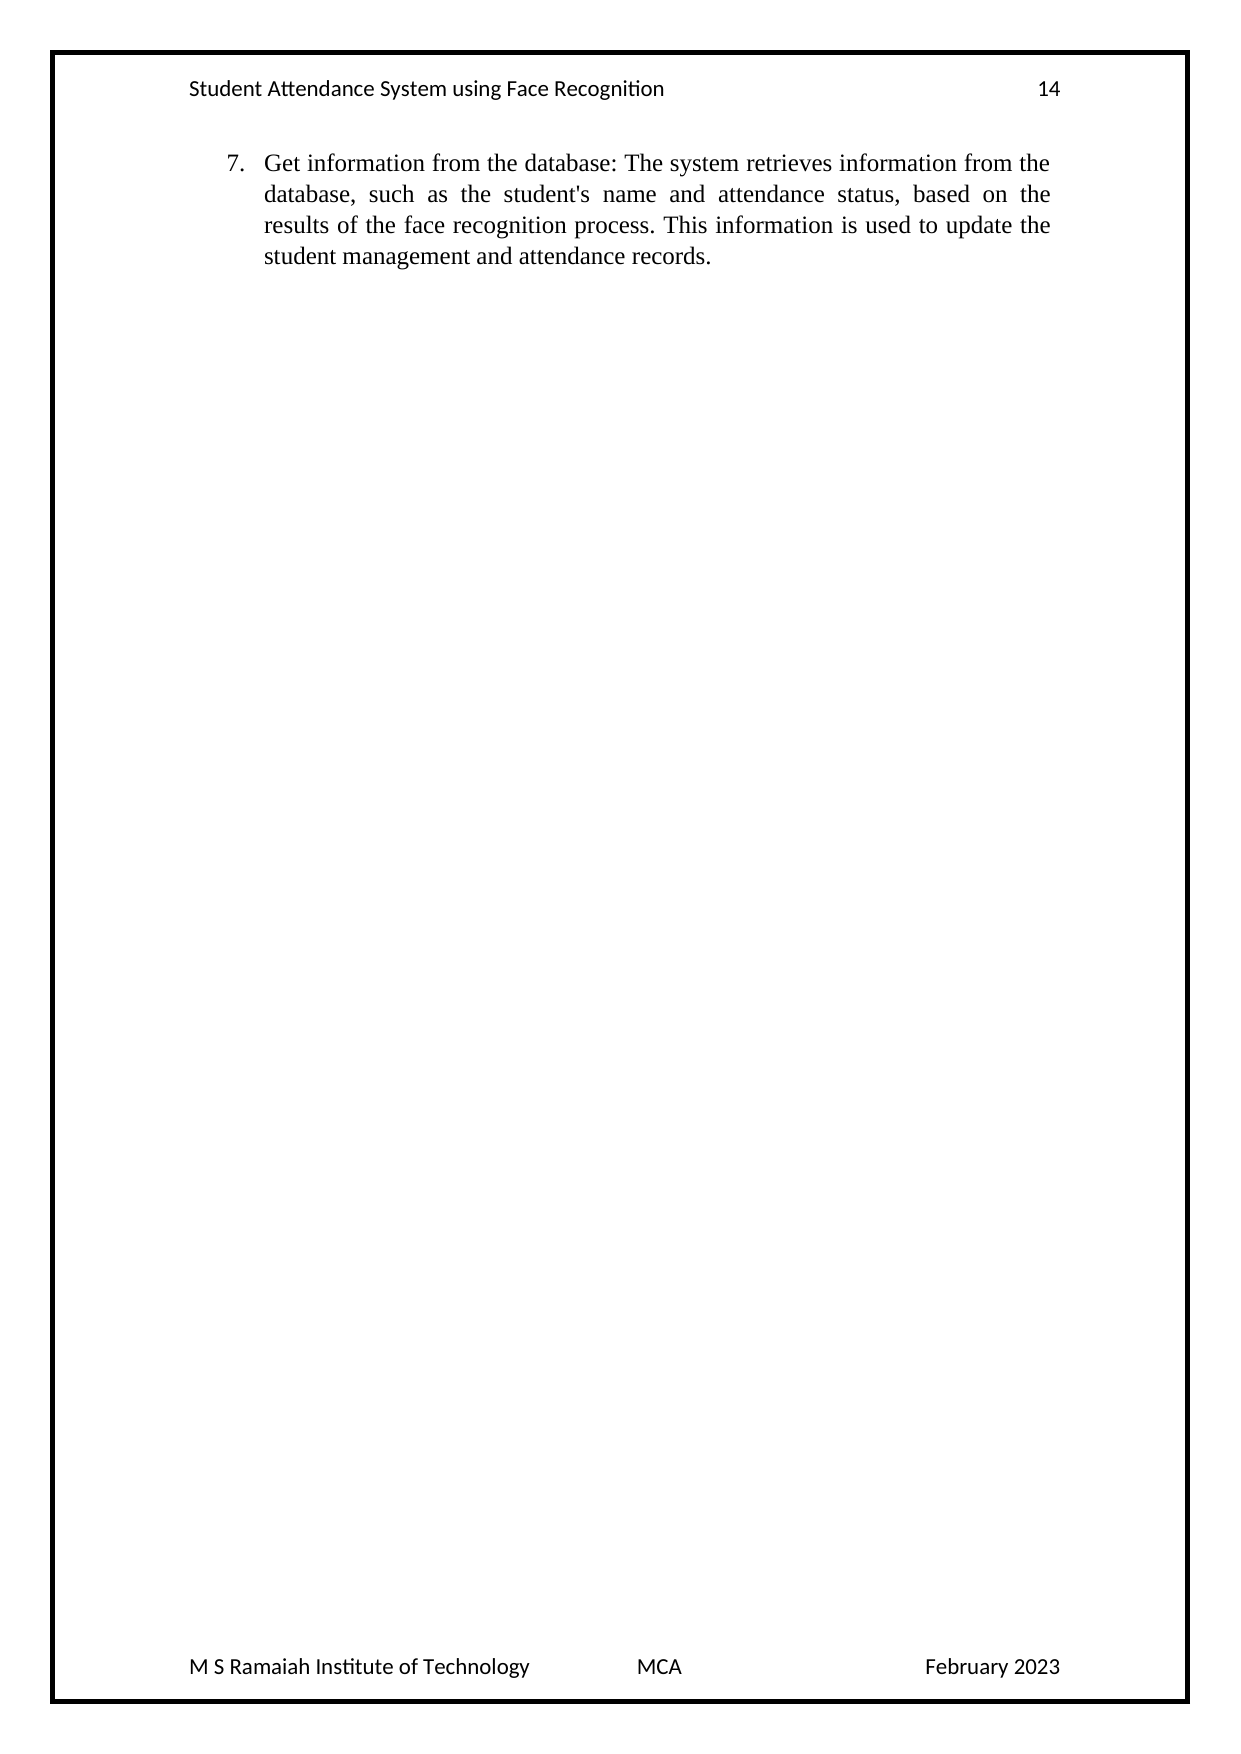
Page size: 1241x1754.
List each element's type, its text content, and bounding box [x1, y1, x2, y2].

list Get information from the database: The system retrieves information from the database, such as the student's name and attendance status, based on the results of the face recognition process. This information is used to update the student management and attendance records. [226, 148, 1051, 269]
